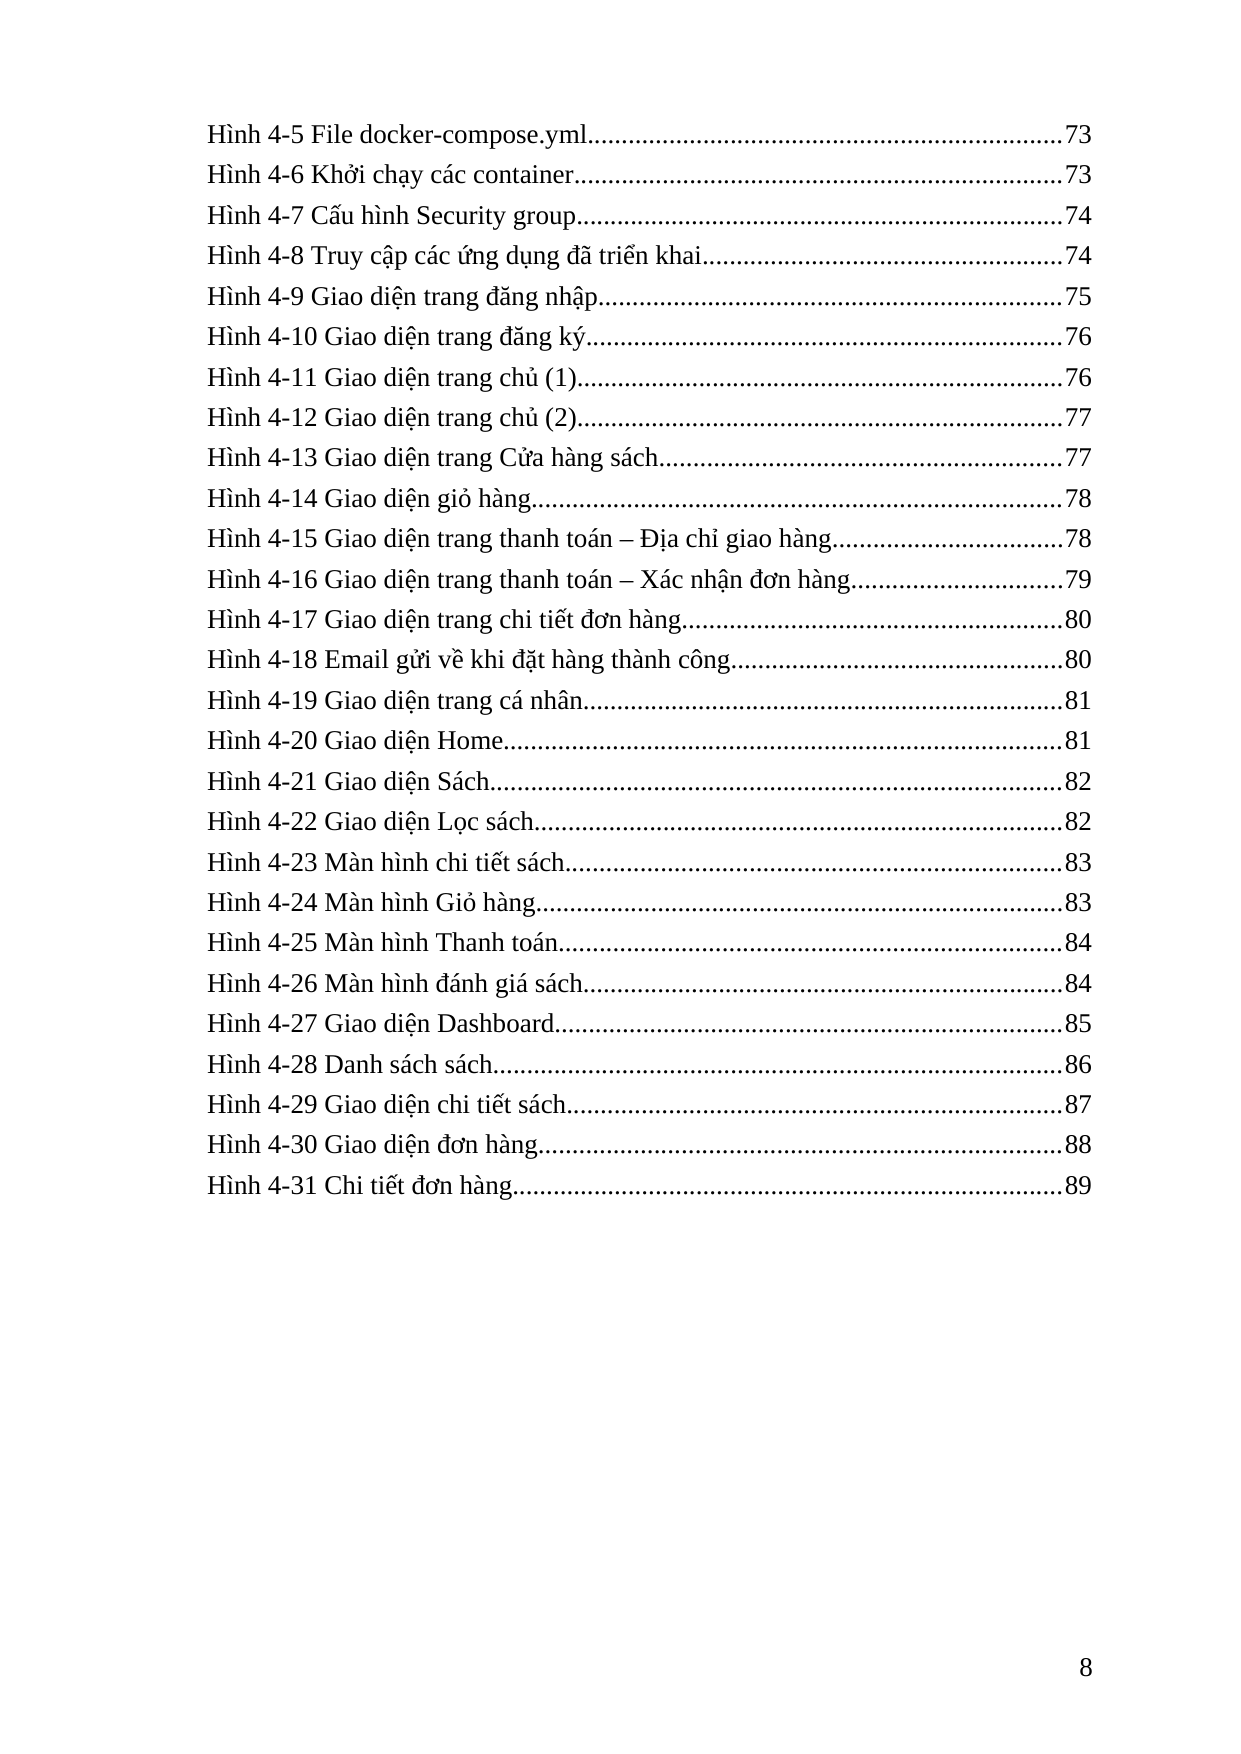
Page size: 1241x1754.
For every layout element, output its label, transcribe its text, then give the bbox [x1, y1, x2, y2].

text Hình 4-30 Giao diện đơn hàng 88 [207, 1128, 1092, 1160]
text Hình 4-9 Giao diện trang đăng nhập 75 [207, 280, 1092, 311]
text Hình 4-10 Giao diện trang đăng ký 76 [207, 320, 1092, 351]
text Hình 4-6 Khởi chạy các container 73 [207, 158, 1092, 190]
text Hình 4-29 Giao diện chi tiết sách 87 [207, 1088, 1092, 1119]
text Hình 4-25 Màn hình Thanh toán 84 [207, 926, 1092, 958]
text Hình 4-14 Giao diện giỏ hàng 78 [207, 482, 1092, 513]
text Hình 4-21 Giao diện Sách 82 [207, 765, 1092, 796]
text Hình 4-18 Email gửi về khi đặt hàng thành công 80 [207, 643, 1092, 675]
text Hình 4-27 Giao diện Dashboard 85 [207, 1007, 1092, 1038]
text Hình 4-31 Chi tiết đơn hàng 89 [207, 1169, 1092, 1200]
text Hình 4-12 Giao diện trang chủ (2) 77 [207, 401, 1092, 432]
text Hình 4-23 Màn hình chi tiết sách 83 [207, 846, 1092, 877]
text Hình 4-13 Giao diện trang Cửa hàng sách 77 [207, 441, 1092, 473]
text Hình 4-16 Giao diện trang thanh toán – Xác nhận đơn hàng 79 [207, 563, 1092, 594]
text Hình 4-5 File docker-compose.yml 73 [207, 118, 1092, 149]
text Hình 4-15 Giao diện trang thanh toán – Địa chỉ giao hàng 78 [207, 522, 1092, 553]
text Hình 4-28 Danh sách sách 86 [207, 1048, 1092, 1079]
text Hình 4-22 Giao diện Lọc sách 82 [207, 805, 1092, 836]
text Hình 4-17 Giao diện trang chi tiết đơn hàng 80 [207, 603, 1092, 634]
text Hình 4-26 Màn hình đánh giá sách 84 [207, 967, 1092, 998]
text Hình 4-20 Giao diện Home 81 [207, 724, 1092, 756]
text Hình 4-8 Truy cập các ứng dụng đã triển khai 74 [207, 239, 1092, 271]
text Hình 4-24 Màn hình Giỏ hàng 83 [207, 886, 1092, 917]
text Hình 4-11 Giao diện trang chủ (1) 76 [207, 361, 1092, 392]
text Hình 4-7 Cấu hình Security group 74 [207, 199, 1092, 230]
text Hình 4-19 Giao diện trang cá nhân 81 [207, 684, 1092, 715]
